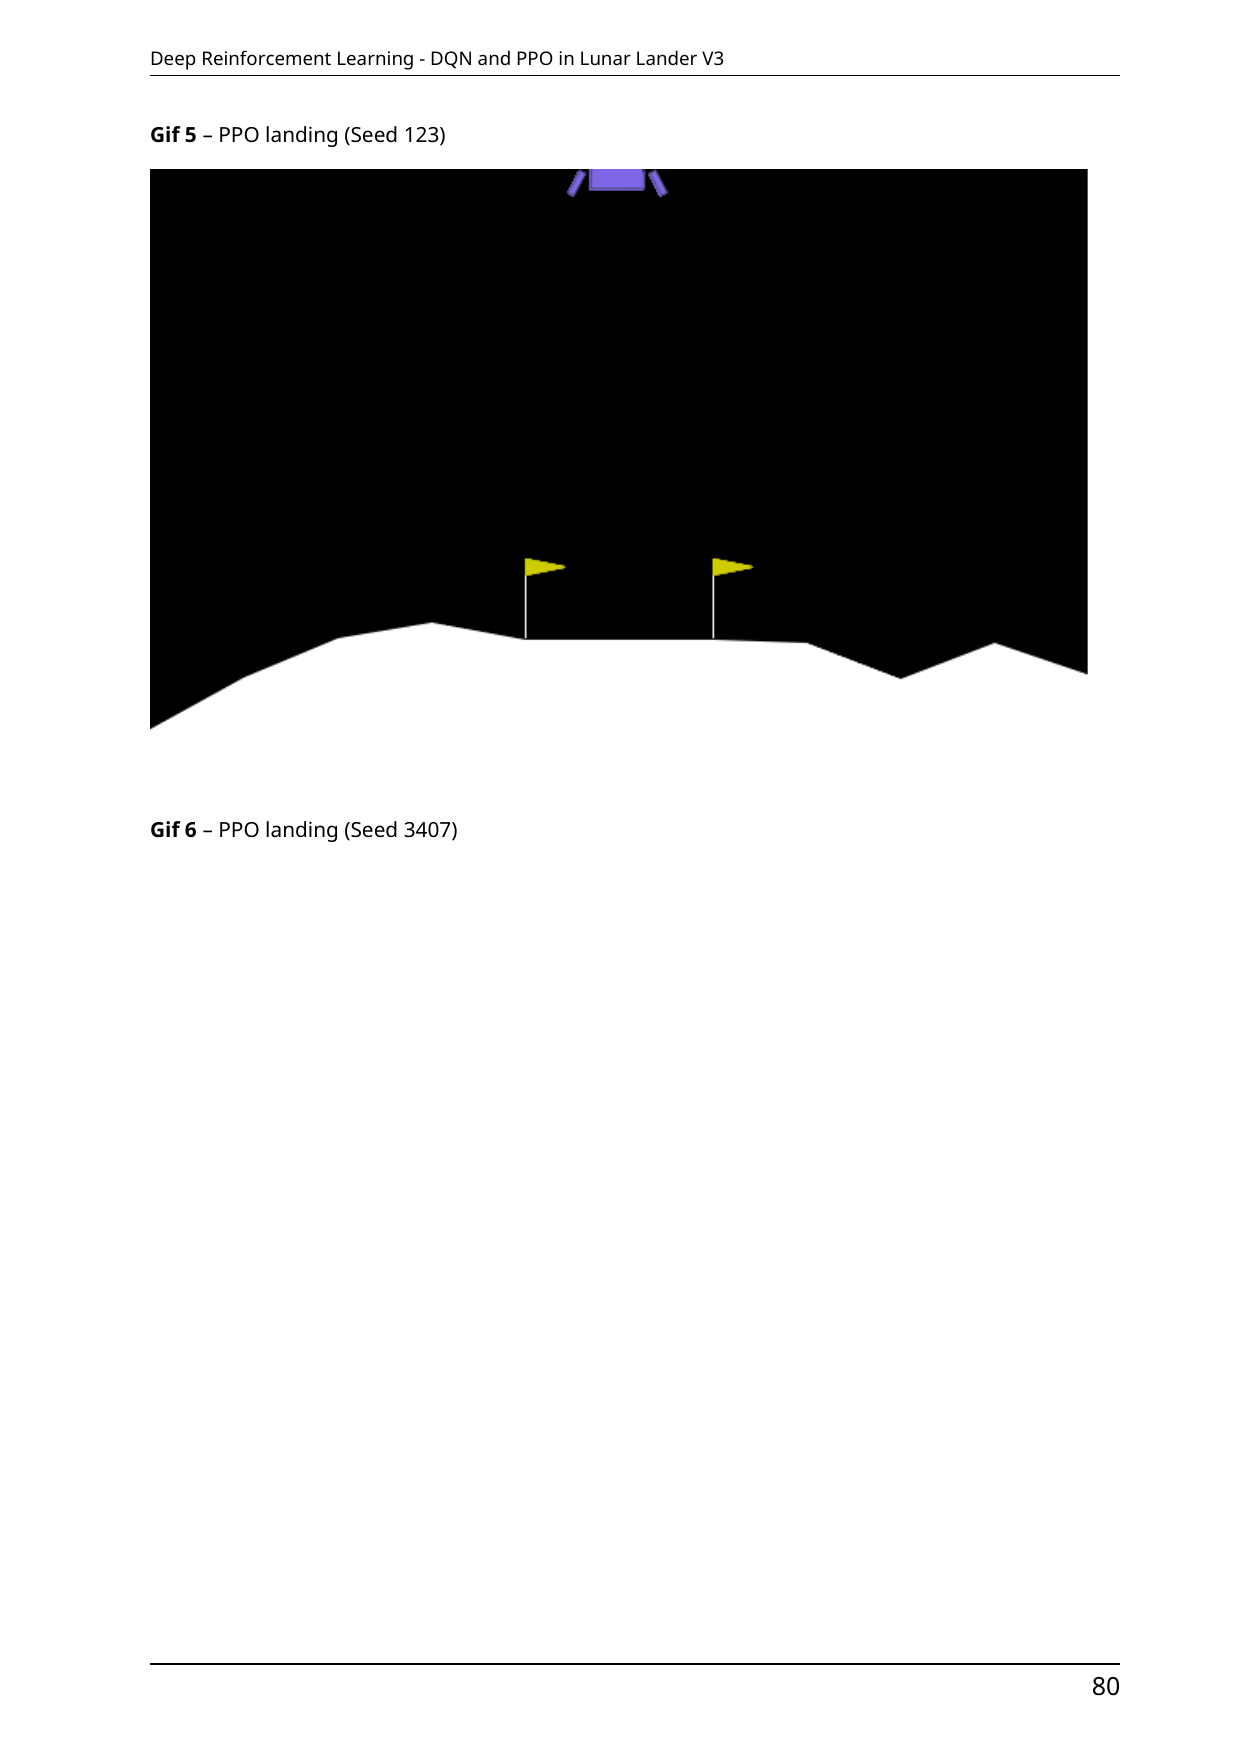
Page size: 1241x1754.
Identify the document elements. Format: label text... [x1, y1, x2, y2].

picture [150, 169, 1088, 795]
text Gif 5 – PPO landing (Seed 123) [150, 120, 1120, 148]
text Gif 6 – PPO landing (Seed 3407) [150, 815, 1120, 843]
